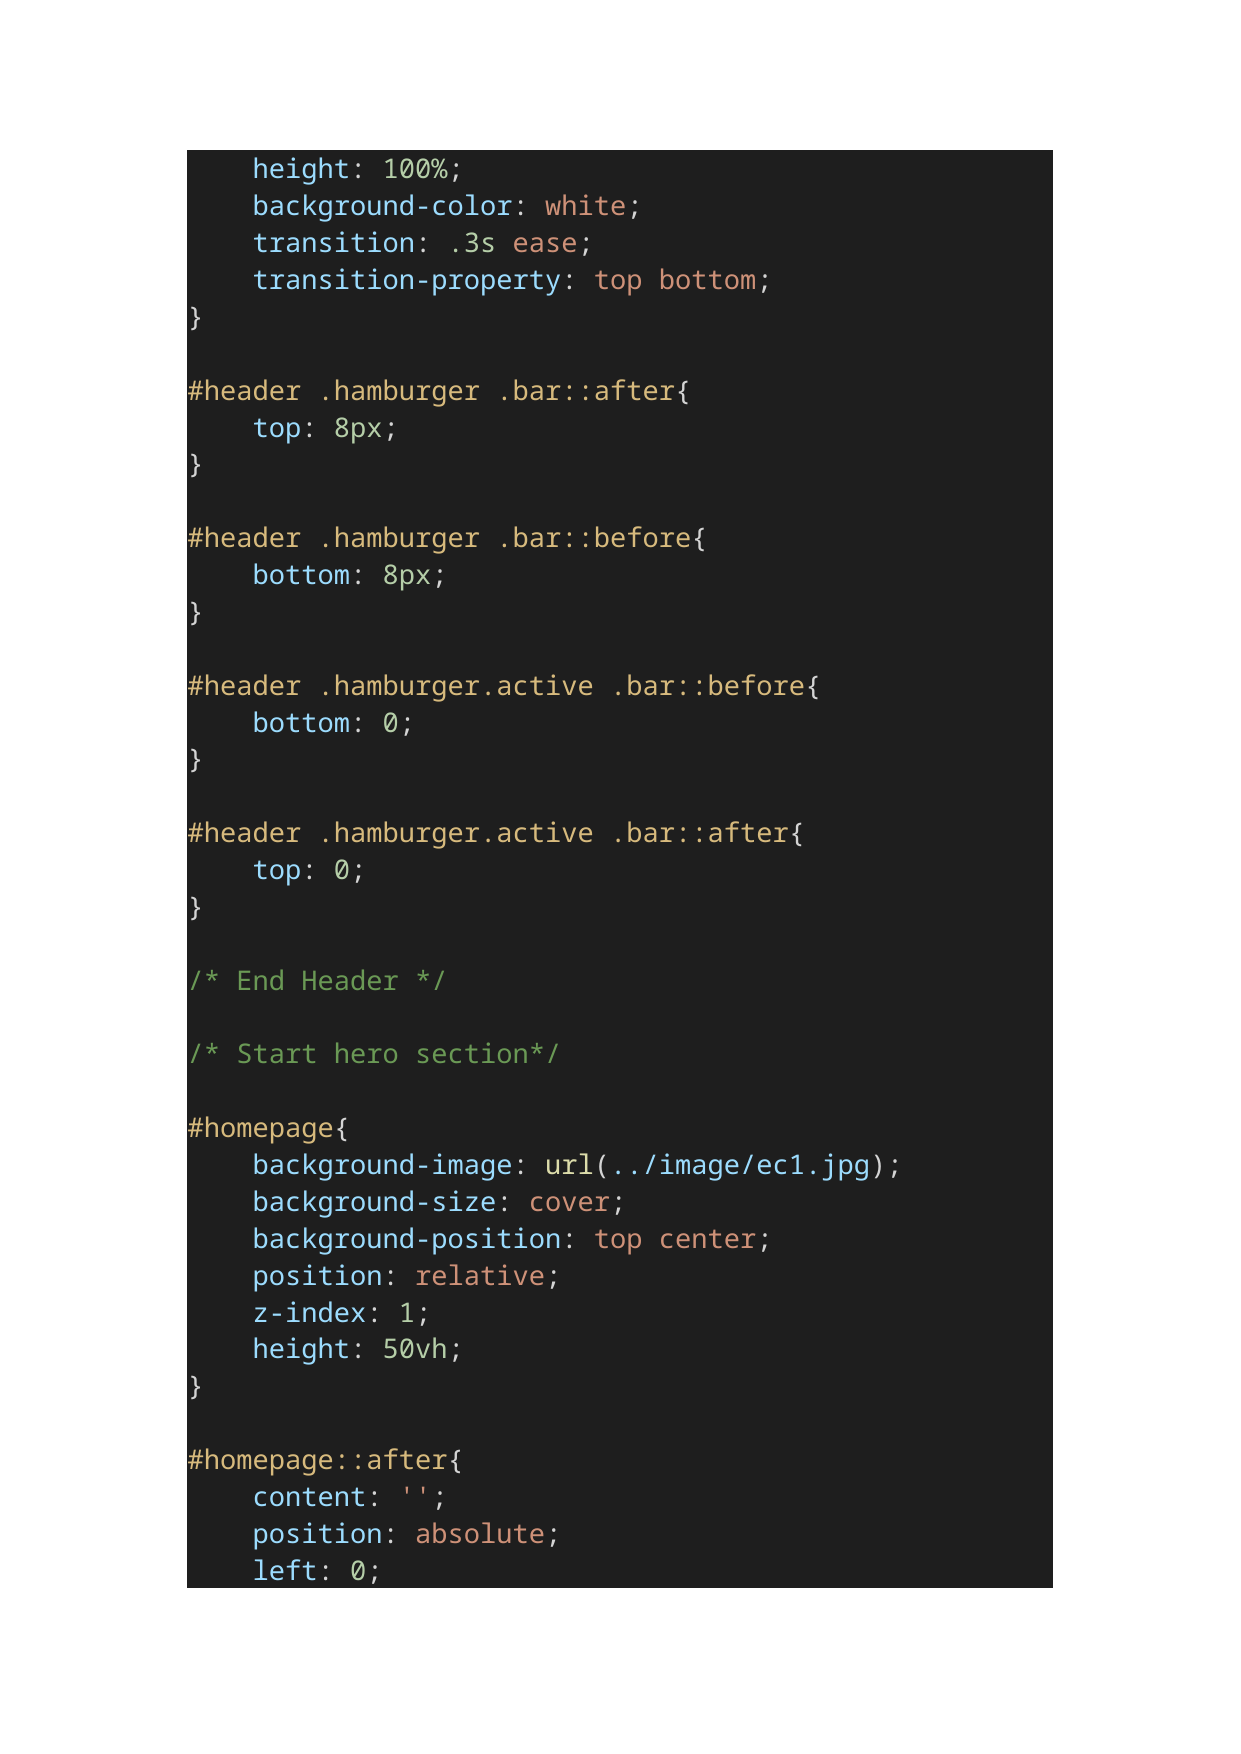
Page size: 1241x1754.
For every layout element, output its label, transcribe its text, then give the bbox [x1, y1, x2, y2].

text background-image: url(../image/ec1.jpg); [187, 1146, 1053, 1182]
text background-position: top center; [187, 1219, 1053, 1256]
text position: absolute; [187, 1514, 1053, 1551]
text left: 0; [187, 1551, 1053, 1588]
text z-index: 1; [187, 1293, 1053, 1330]
text /* End Header */ [187, 961, 1053, 998]
text bottom: 0; [187, 703, 1053, 740]
text top: 8px; [187, 408, 1053, 445]
text } [187, 740, 1053, 777]
text /* Start hero section*/ [187, 1035, 1053, 1072]
text height: 50vh; [187, 1330, 1053, 1367]
text } [187, 1367, 1053, 1404]
text top: 0; [187, 851, 1053, 887]
text transition: .3s ease; [187, 224, 1053, 261]
text } [187, 592, 1053, 629]
text #header .hamburger.active .bar::before{ [187, 666, 1053, 703]
text transition-property: top bottom; [187, 261, 1053, 297]
text #header .hamburger.active .bar::after{ [187, 814, 1053, 851]
text #homepage{ [187, 1109, 1053, 1146]
text #header .hamburger .bar::after{ [187, 371, 1053, 408]
text position: relative; [187, 1256, 1053, 1293]
text } [187, 887, 1053, 924]
text background-size: cover; [187, 1182, 1053, 1219]
text content: ''; [187, 1477, 1053, 1514]
text #header .hamburger .bar::before{ [187, 519, 1053, 556]
text } [187, 445, 1053, 482]
text } [187, 297, 1053, 334]
text height: 100%; [187, 150, 1053, 187]
text #homepage::after{ [187, 1441, 1053, 1477]
text background-color: white; [187, 187, 1053, 224]
text bottom: 8px; [187, 556, 1053, 592]
